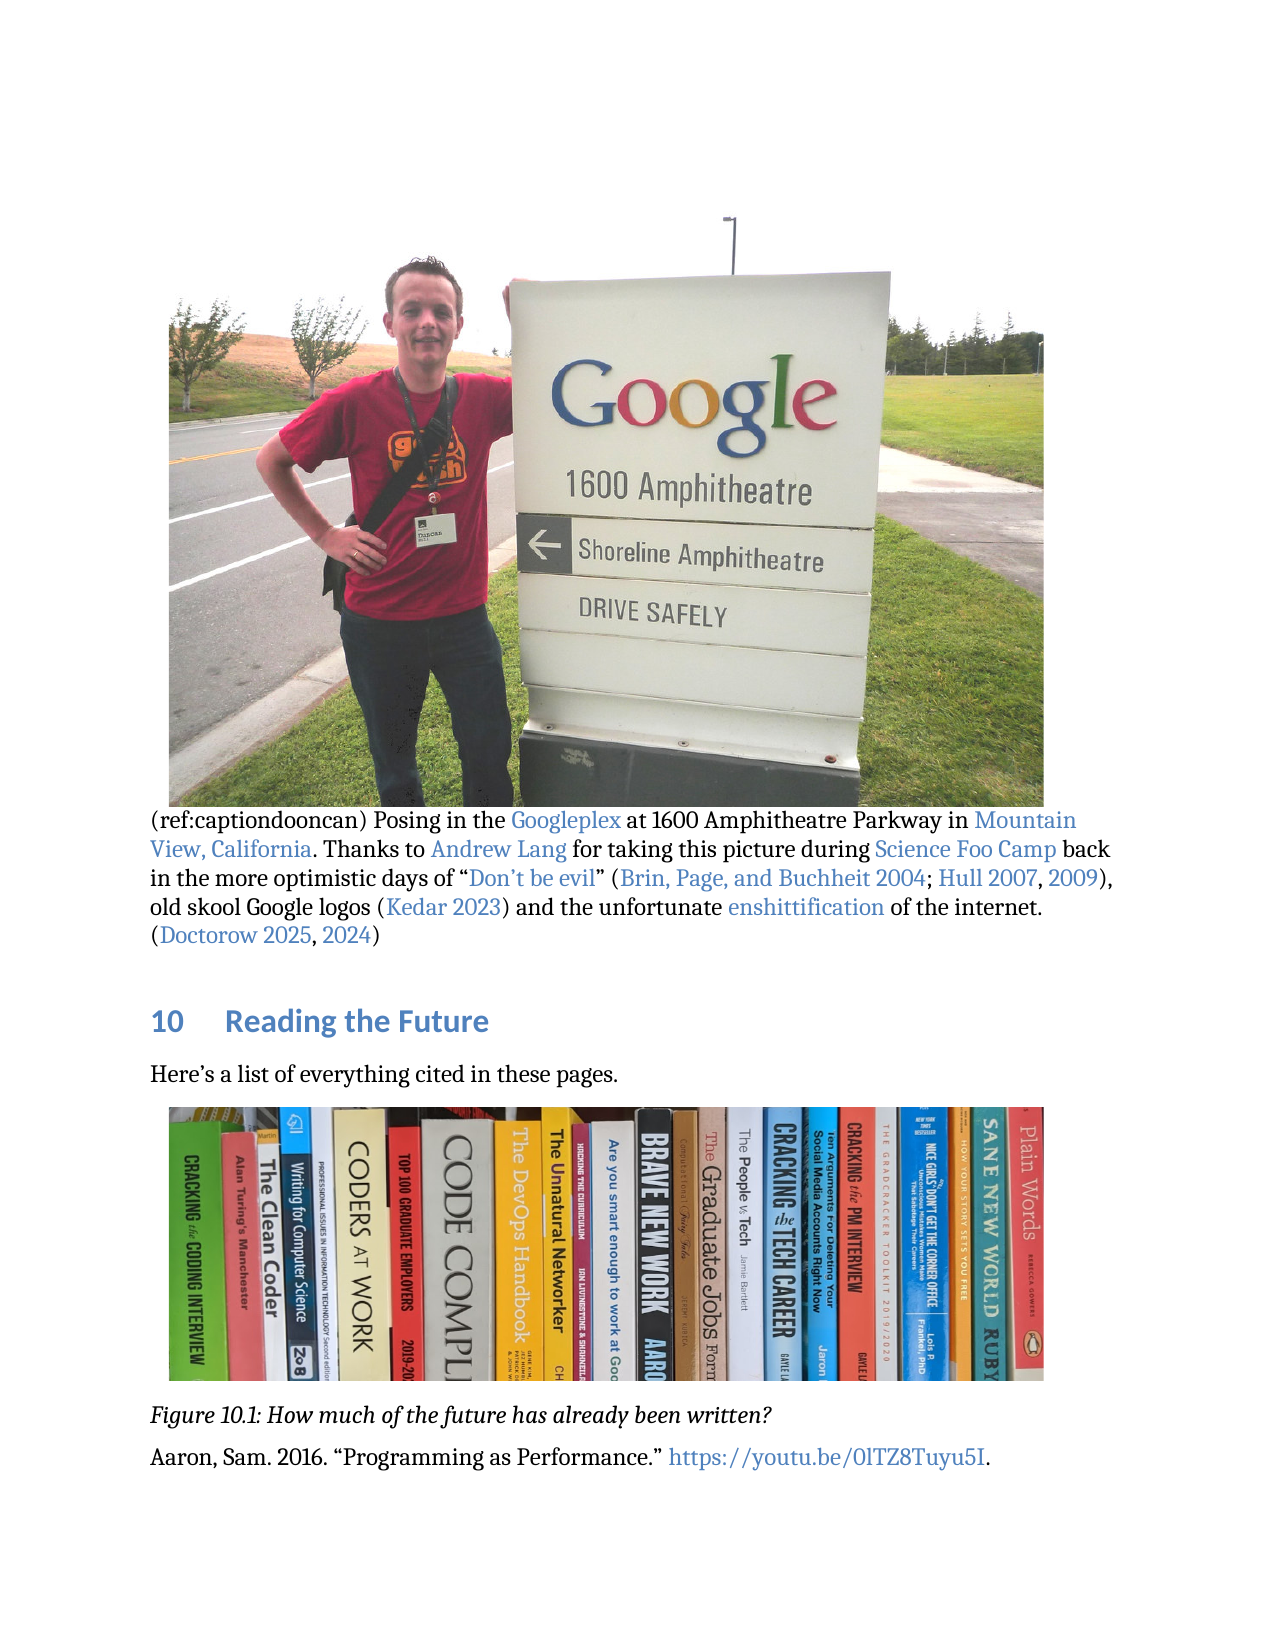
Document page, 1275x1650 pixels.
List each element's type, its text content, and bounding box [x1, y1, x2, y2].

picture [168, 1107, 1044, 1381]
text Aaron, Sam. 2016. “Programming as Performance.” https://youtu.be/0lTZ8Tuyu5I. [150, 1443, 1125, 1471]
subtitle 10 Reading the Future [150, 1000, 1125, 1041]
text Figure 10.1: How much of the future has already been written? [150, 1401, 1125, 1430]
picture [168, 150, 1044, 807]
text Here’s a list of everything cited in these pages. [150, 1059, 1125, 1088]
